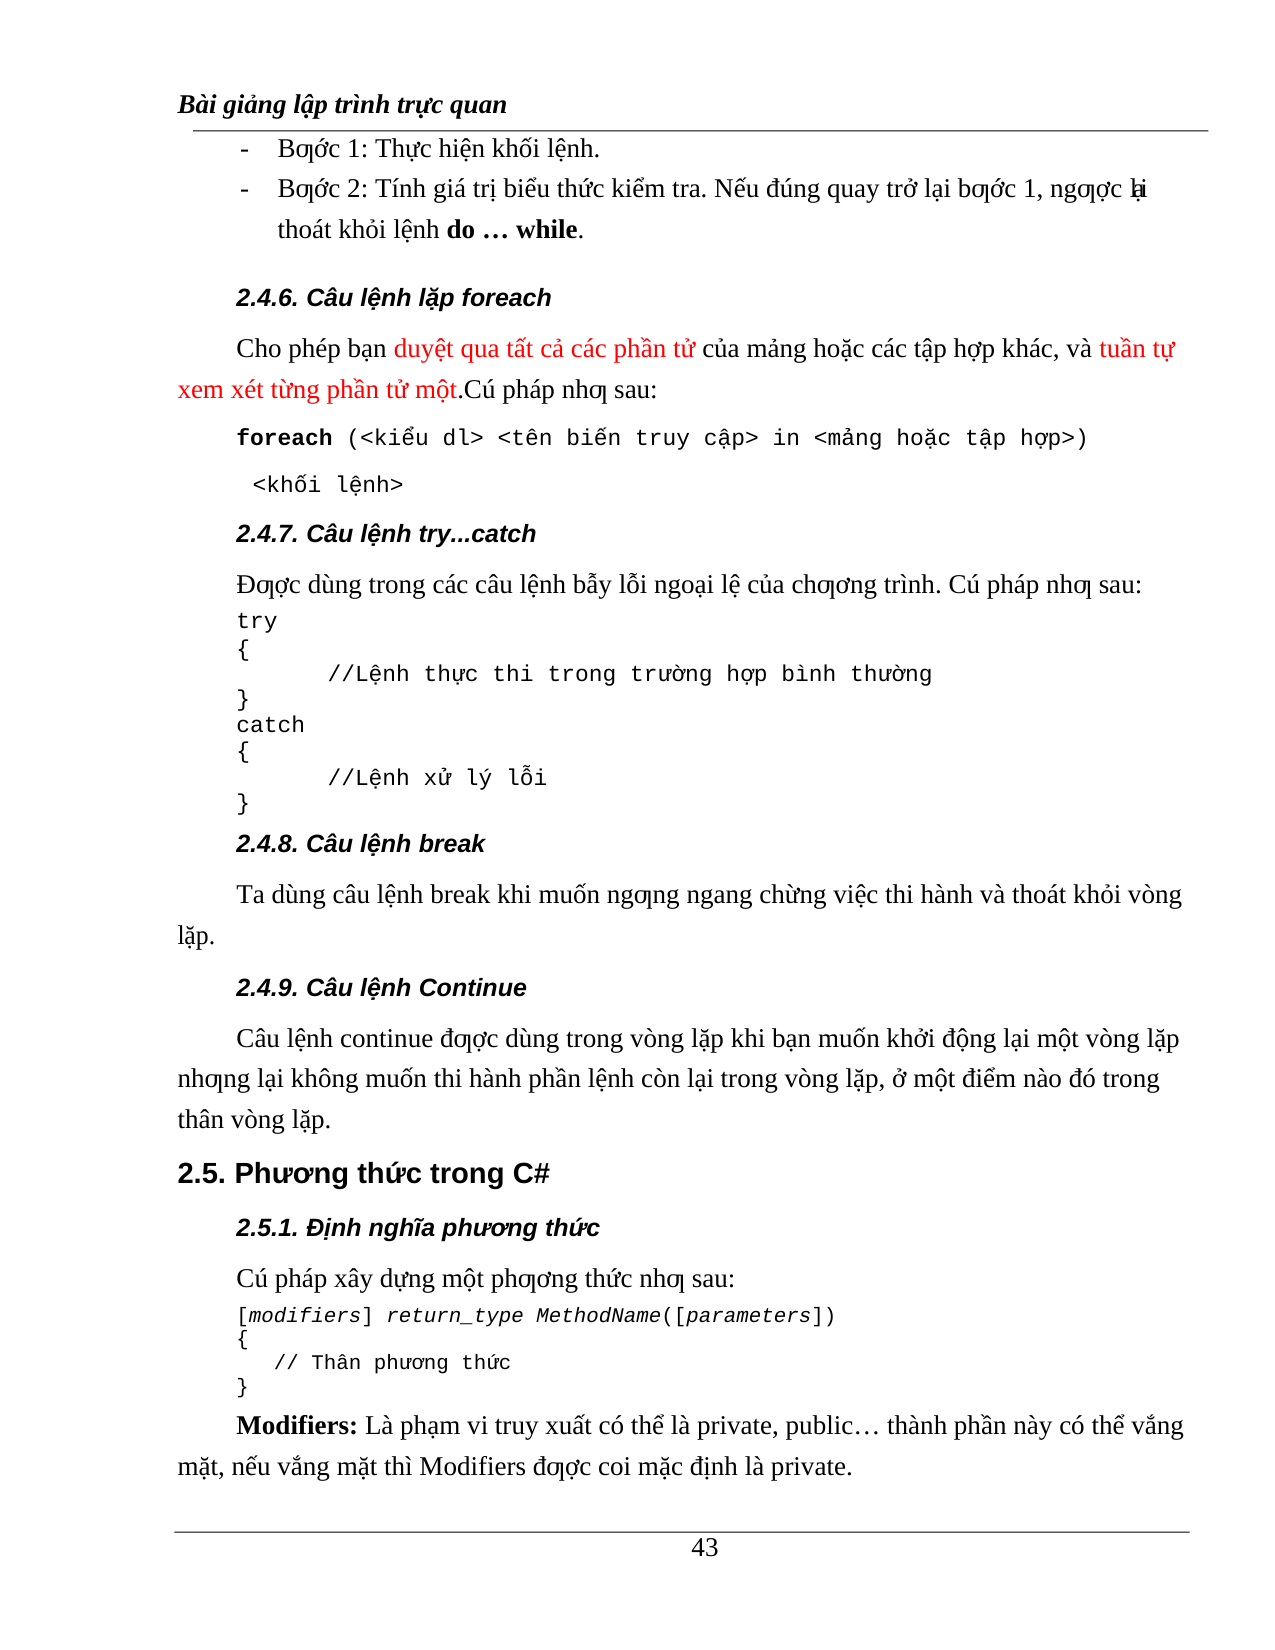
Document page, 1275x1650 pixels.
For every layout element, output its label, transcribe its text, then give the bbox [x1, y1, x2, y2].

list Câu lệnh break [236, 829, 1239, 858]
text } [236, 1374, 1239, 1398]
text nhƣng lại không muốn thi hành phần lệnh còn lại trong vòng lặp, ở một điểm nào đó trong thân vòng lặp. [177, 1062, 1182, 1134]
text Câu lệnh continue đƣợc dùng trong vòng lặp khi bạn muốn khởi động lại một vòng lặp [236, 1022, 1239, 1053]
text [modifiers] return_type MethodName([parameters]) [236, 1303, 1239, 1327]
text //Lệnh thực thi trong trường hợp bình thường [327, 662, 1239, 688]
text <khối lệnh> [252, 473, 1239, 499]
text catch [236, 714, 305, 739]
text } [236, 792, 305, 817]
text //Lệnh xử lý lỗi [327, 766, 1239, 792]
list Câu lệnh lặp foreach [236, 283, 1239, 312]
text Cho phép bạn duyệt qua tất cả các phần tử của mảng hoặc các tập hợp khác, và tuần tự xem xét từng phần tử một.Cú pháp nhƣ sau: [177, 332, 1182, 404]
list Định nghĩa phương thức [236, 1213, 1239, 1241]
text lặp. [177, 919, 217, 950]
list Bƣớc 2: Tính giá trị biểu thức kiểm tra. Nếu đúng quay trở lại bƣớc 1, ngƣợc lại thoát khỏi lệnh do … while. [240, 172, 1186, 244]
text { [236, 1327, 1239, 1351]
text Đƣợc dùng trong các câu lệnh bẫy lỗi ngoại lệ của chƣơng trình. Cú pháp nhƣ sau: [236, 568, 1239, 599]
list Bƣớc 1: Thực hiện khối lệnh. [240, 132, 1239, 163]
text // Thân phương thức [274, 1351, 1239, 1374]
text Cú pháp xây dựng một phƣơng thức nhƣ sau: [236, 1262, 1239, 1293]
text } [236, 688, 305, 714]
text foreach (<kiểu dl> <tên biến truy cập> in <mảng hoặc tập hợp>) [236, 426, 1239, 452]
text Modifiers: Là phạm vi truy xuất có thể là private, public… thành phần này có thể vắng mặt, nếu vắng mặt thì Modifiers đƣợc coi mặc định là private. [177, 1409, 1187, 1481]
text { [236, 740, 305, 766]
list Câu lệnh Continue [236, 973, 1239, 1002]
subtitle Phương thức trong C# [177, 1156, 1239, 1190]
text { [236, 636, 1239, 662]
text Ta dùng câu lệnh break khi muốn ngƣng ngang chừng việc thi hành và thoát khỏi vòng [236, 879, 1239, 910]
text try [236, 610, 1239, 636]
list Câu lệnh try...catch [236, 519, 1239, 548]
